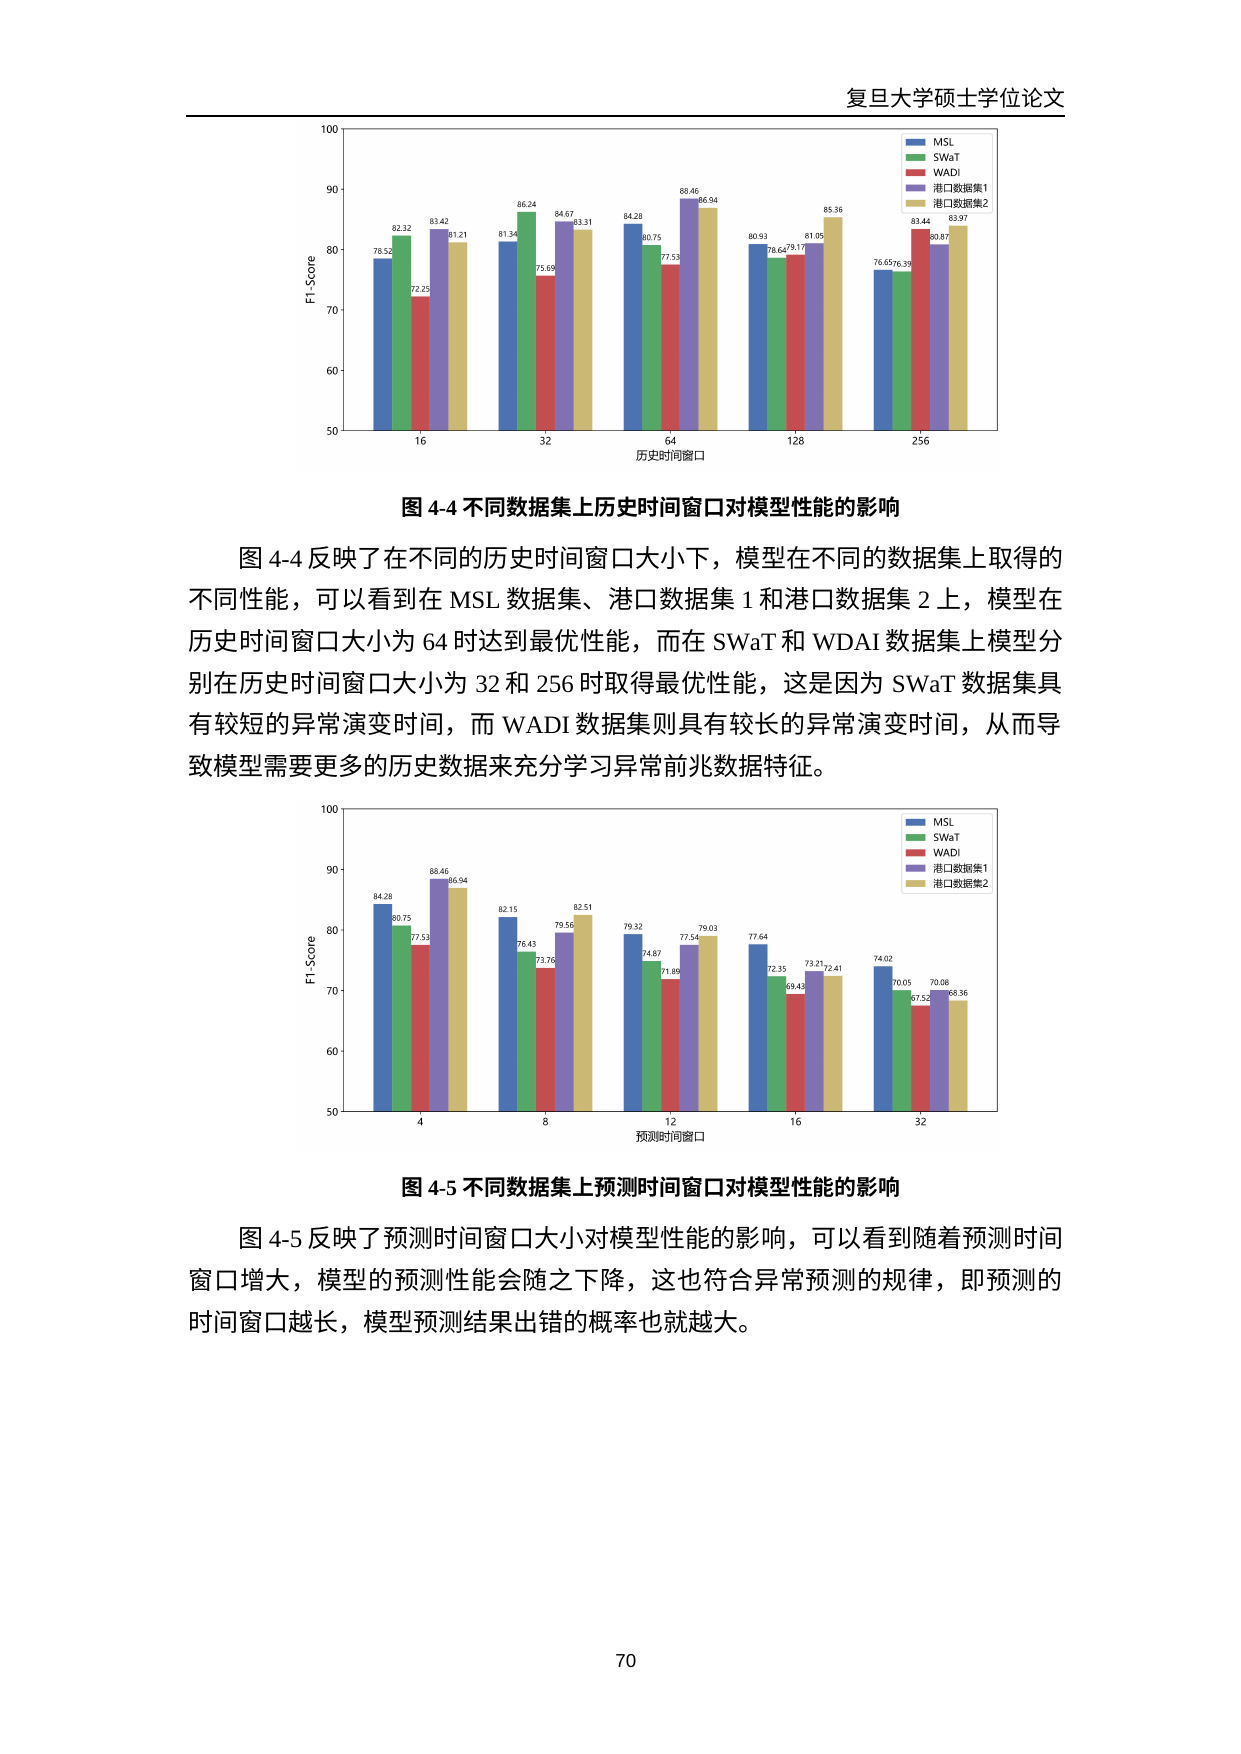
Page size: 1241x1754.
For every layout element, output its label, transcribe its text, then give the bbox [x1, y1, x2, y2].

text 图4-5反映了预测时间窗口大小对模型性能的影响，可以看到随着预测时间窗口增大，模型的预测性能会随之下降，这也符合异常预测的规律，即预测的时间窗口越长，模型预测结果出错的概率也就越大。 [188, 1214, 1063, 1339]
text 图4-4反映了在不同的历史时间窗口大小下，模型在不同的数据集上取得的不同性能，可以看到在MSL数据集、港口数据集1和港口数据集2上，模型在历史时间窗口大小为64时达到最优性能，而在SWaT和WDAI数据集上模型分别在历史时间窗口大小为32和256时取得最优性能，这是因为SWaT数据集具有较短的异常演变时间，而WADI数据集则具有较长的异常演变时间，从而导致模型需要更多的历史数据来充分学习异常前兆数据特征。 [188, 534, 1063, 784]
text 图4-4 不同数据集上历史时间窗口对模型性能的影响 [188, 490, 1063, 521]
text 图4-5 不同数据集上预测时间窗口对模型性能的影响 [188, 1170, 1063, 1202]
picture [296, 117, 1006, 471]
picture [296, 797, 1006, 1152]
